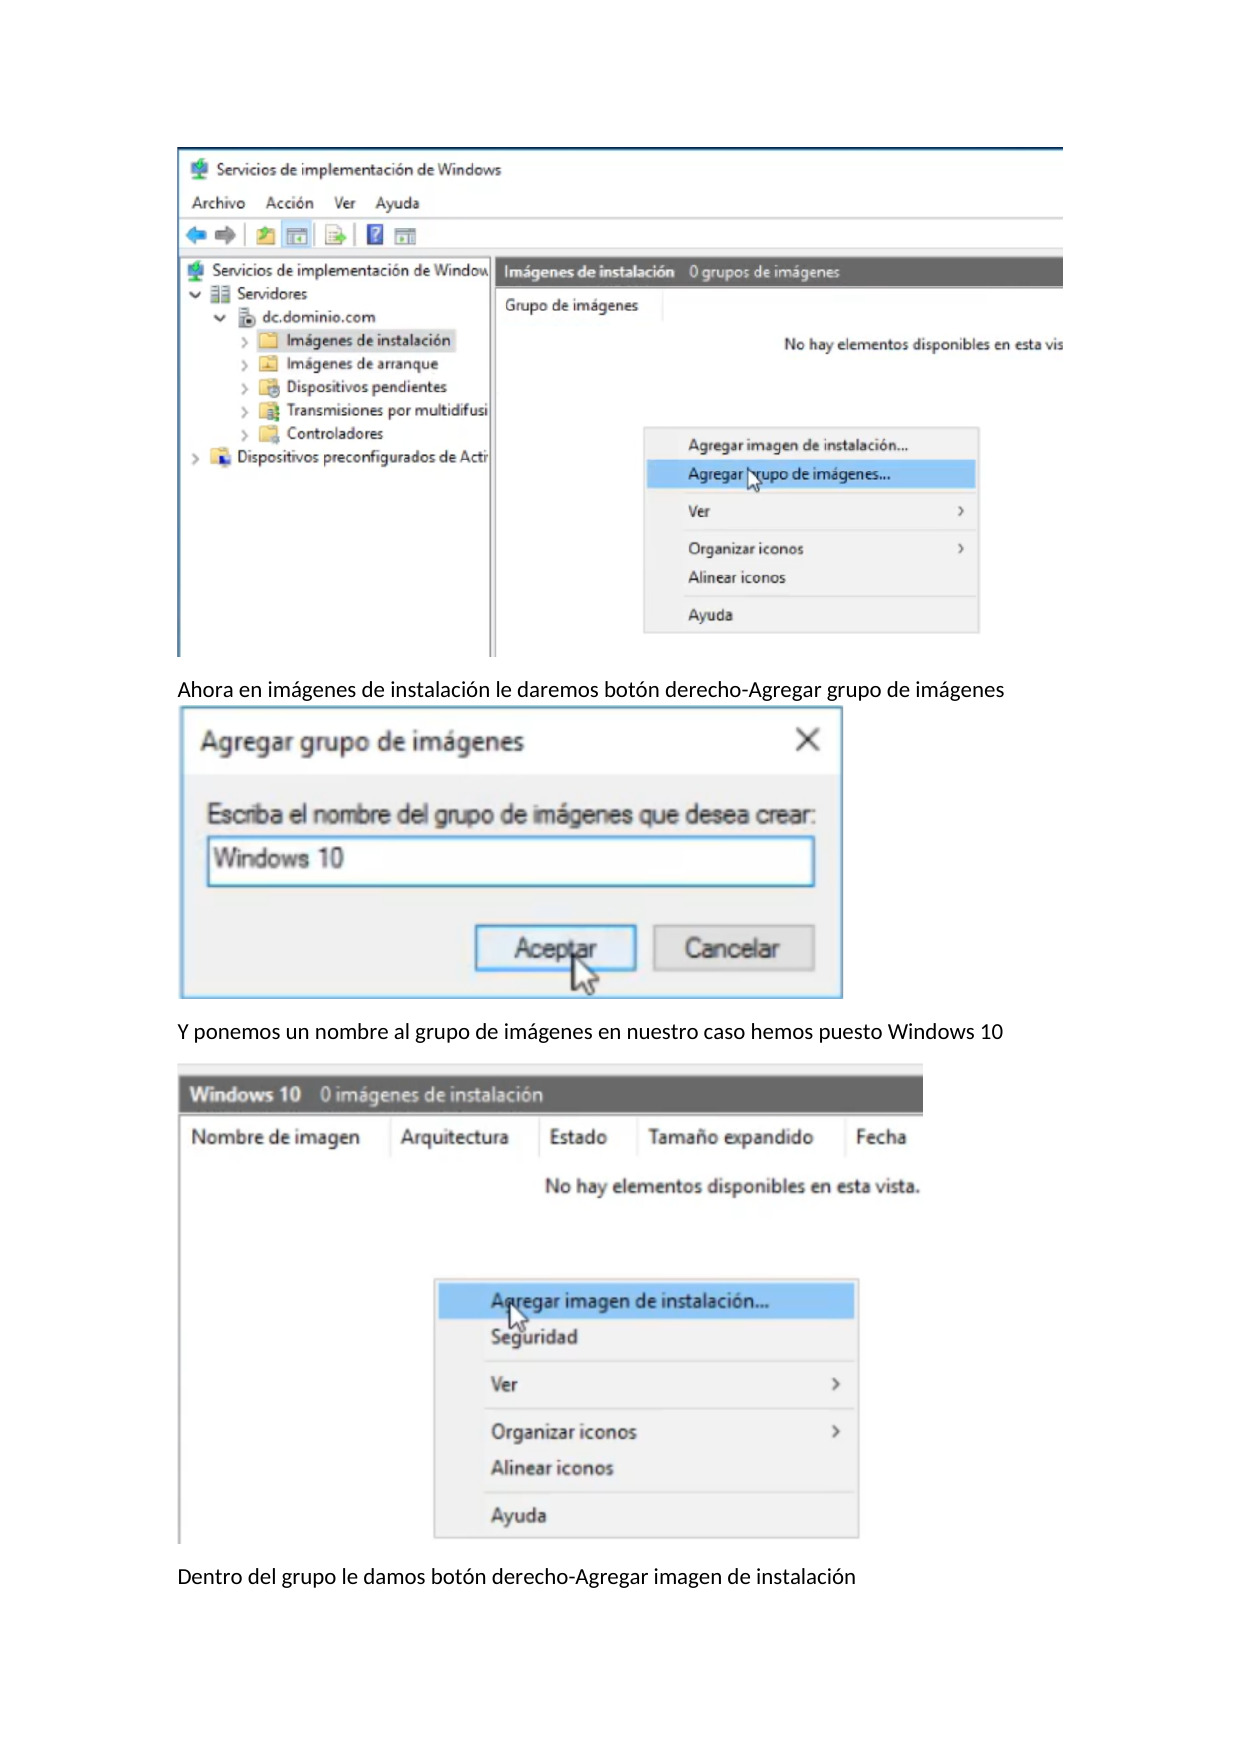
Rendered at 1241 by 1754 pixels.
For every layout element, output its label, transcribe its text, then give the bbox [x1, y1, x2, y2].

text Y ponemos un nombre al grupo de imágenes en nuestro caso hemos puesto Windows 10 [177, 1017, 1063, 1045]
text Dentro del grupo le damos botón derecho-Agregar imagen de instalación [177, 1562, 1063, 1590]
picture [177, 1063, 923, 1544]
picture [177, 147, 1063, 657]
picture [177, 705, 844, 999]
